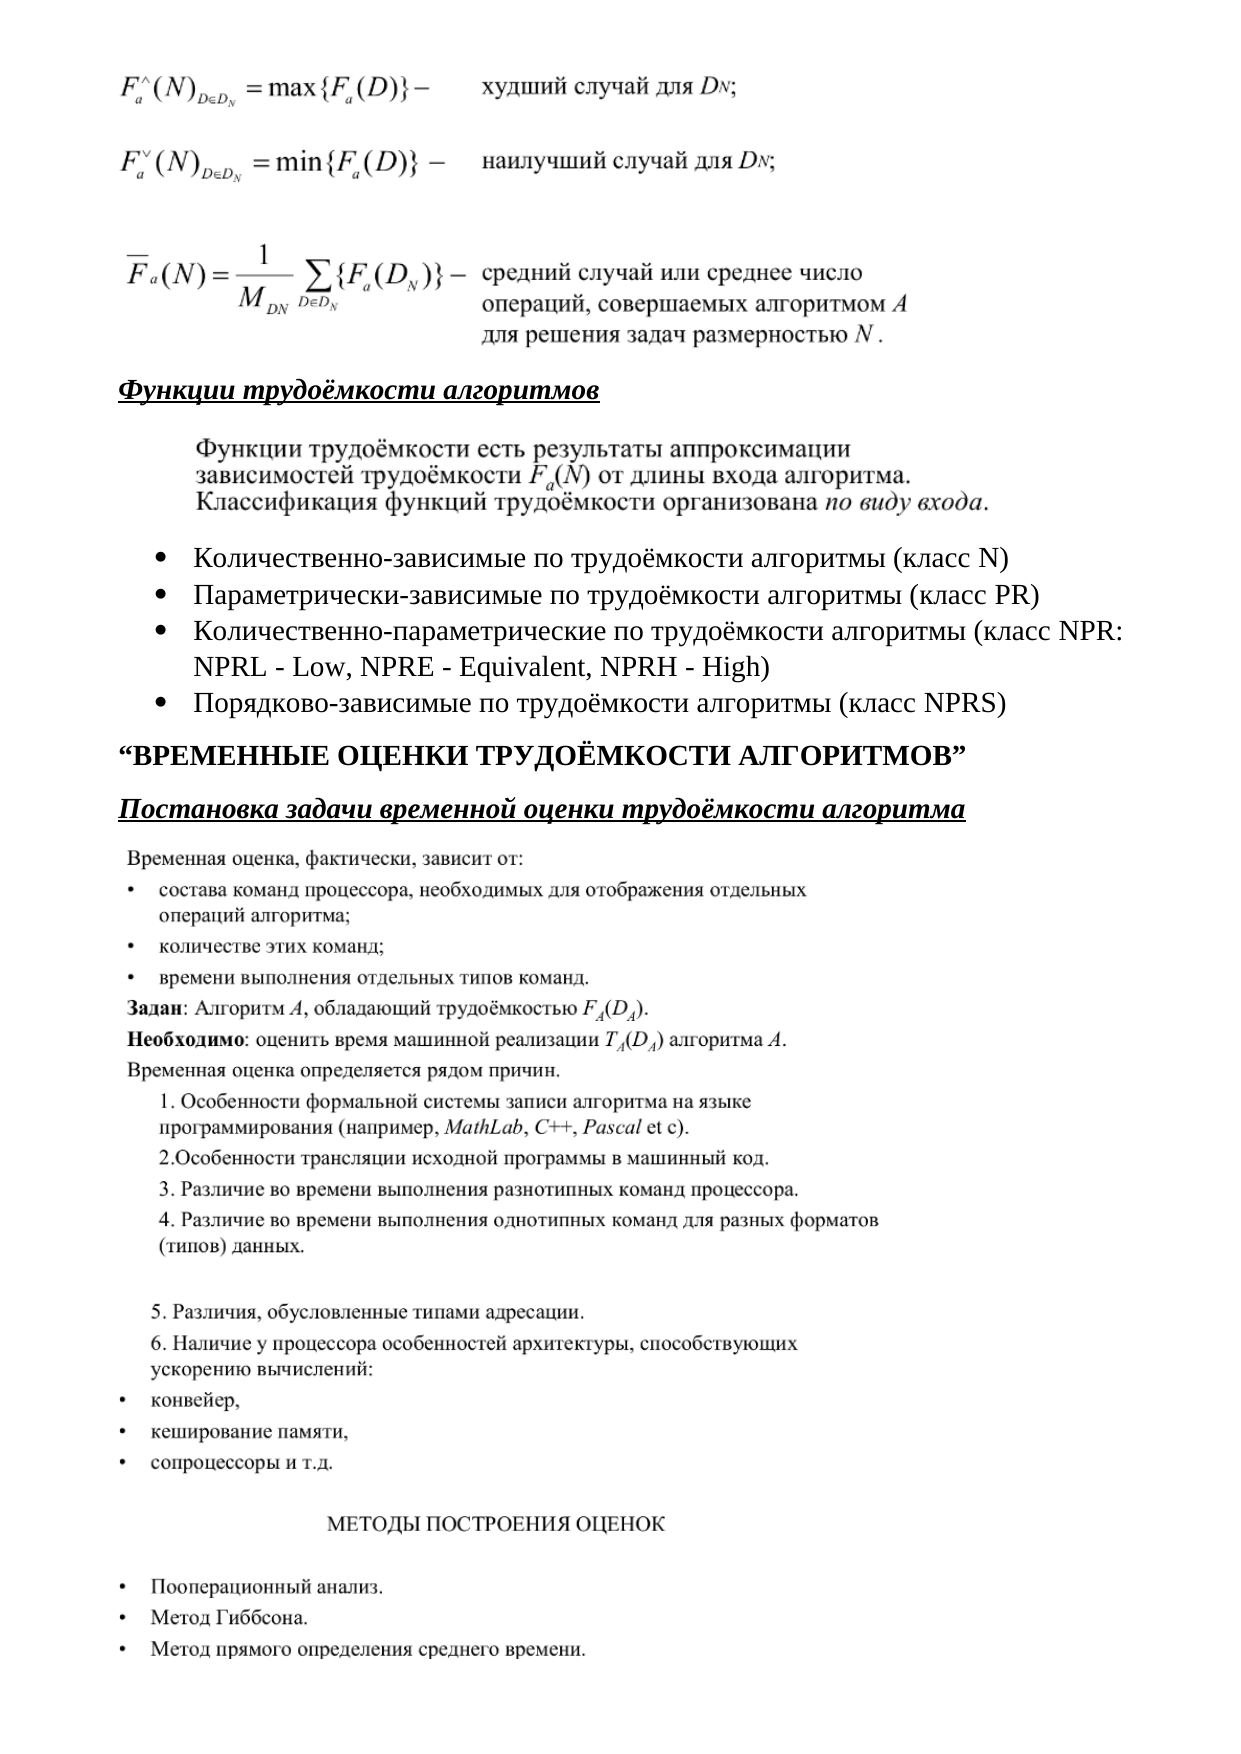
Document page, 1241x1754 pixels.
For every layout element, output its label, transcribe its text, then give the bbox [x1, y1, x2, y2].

text Функции трудоёмкости алгоритмов [118, 372, 1181, 406]
text Постановка задачи временной оценки трудоёмкости алгоритма [118, 791, 1181, 825]
list Количественно-зависимые по трудоёмкости алгоритмы (класс N) [156, 541, 1181, 574]
picture [118, 1286, 800, 1659]
text “ВРЕМЕННЫЕ ОЦЕНКИ ТРУДОЁМКОСТИ АЛГОРИТМОВ” [118, 738, 1181, 772]
picture [118, 844, 891, 1268]
picture [118, 59, 913, 354]
picture [118, 425, 997, 522]
list Количественно-параметрические по трудоёмкости алгоритмы (класс NPR: NPRL - Low, NPRE - Equivalent, NPRH - High) [156, 613, 1181, 683]
list Параметрически-зависимые по трудоёмкости алгоритмы (класс PR) [156, 577, 1181, 611]
list Порядково-зависимые по трудоёмкости алгоритмы (класс NPRS) [156, 686, 1181, 719]
